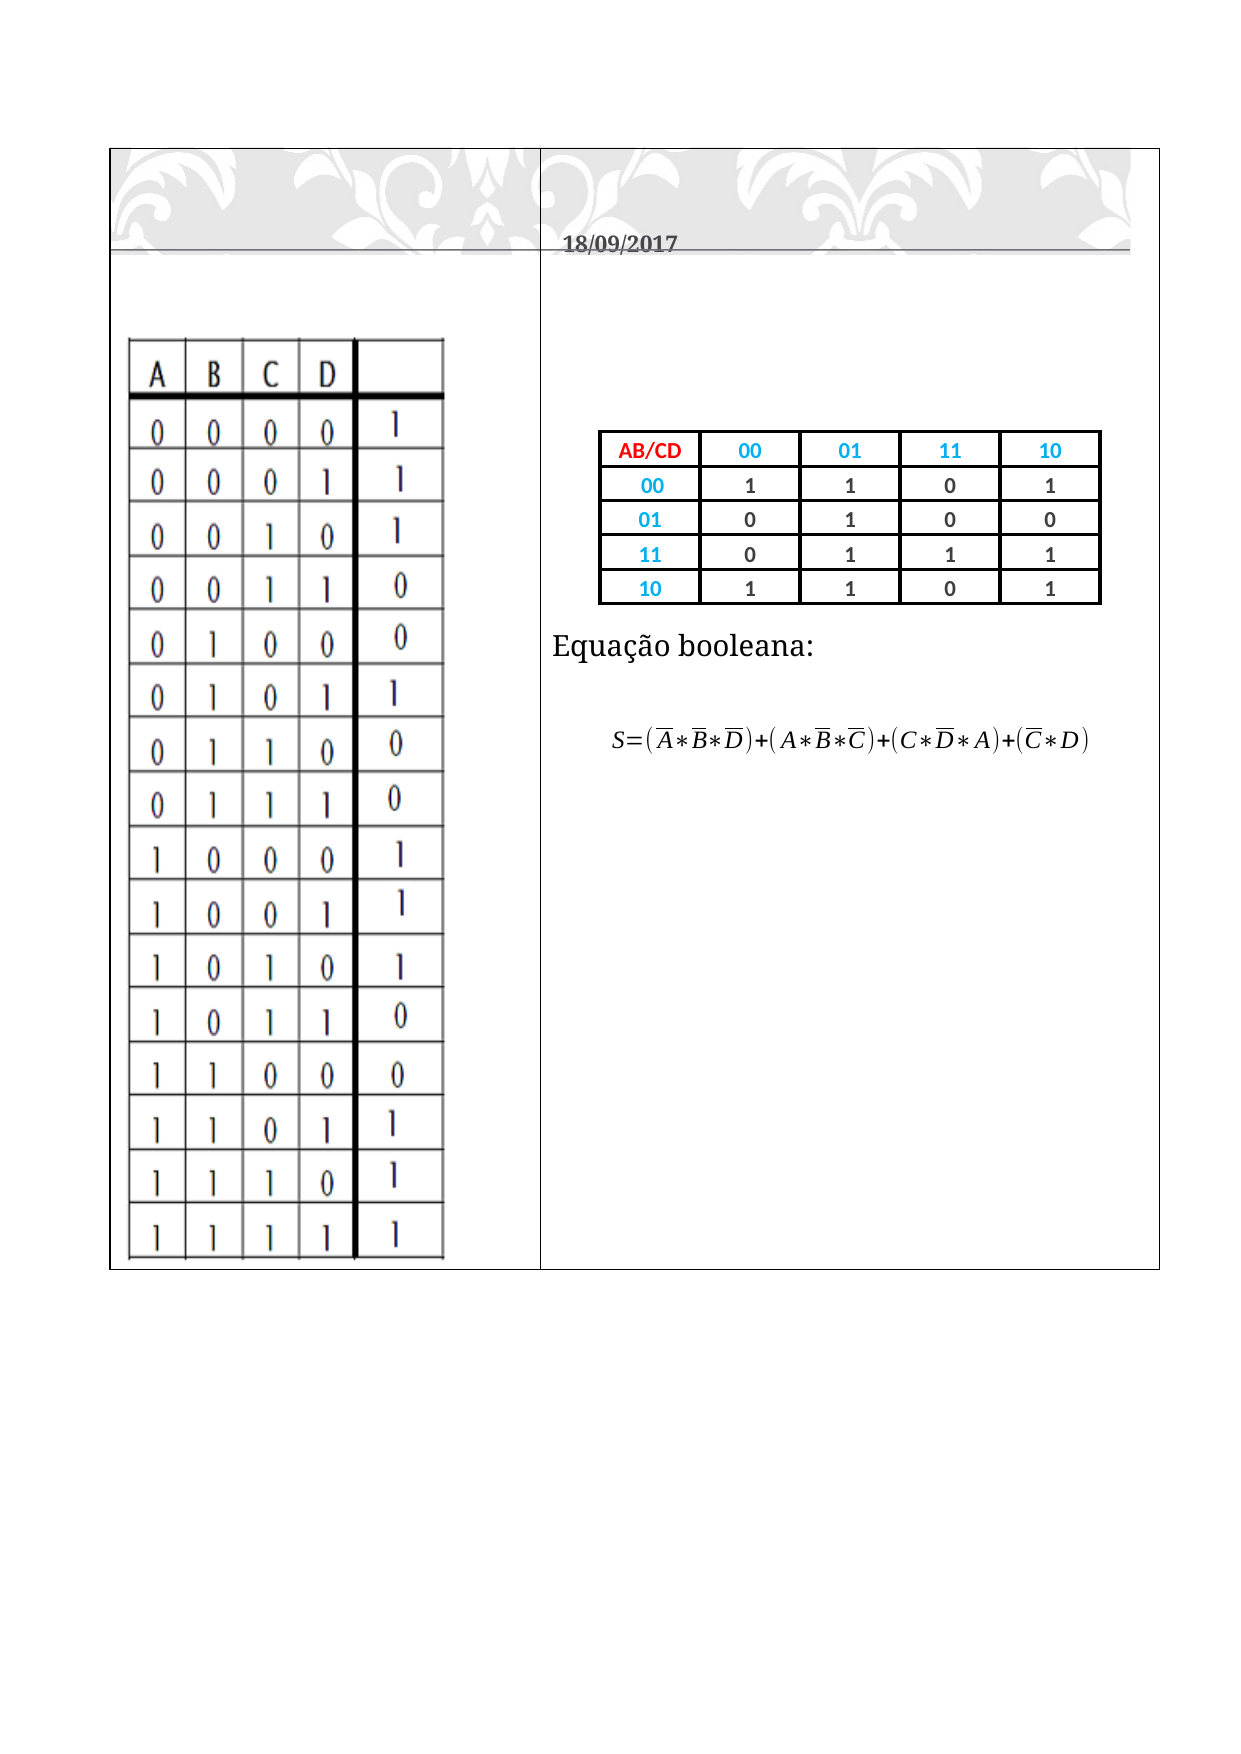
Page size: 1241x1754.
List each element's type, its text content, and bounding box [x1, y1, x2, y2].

table_header Equação booleana: [541, 149, 1159, 1269]
table_header [111, 149, 540, 1269]
picture [121, 337, 451, 1263]
